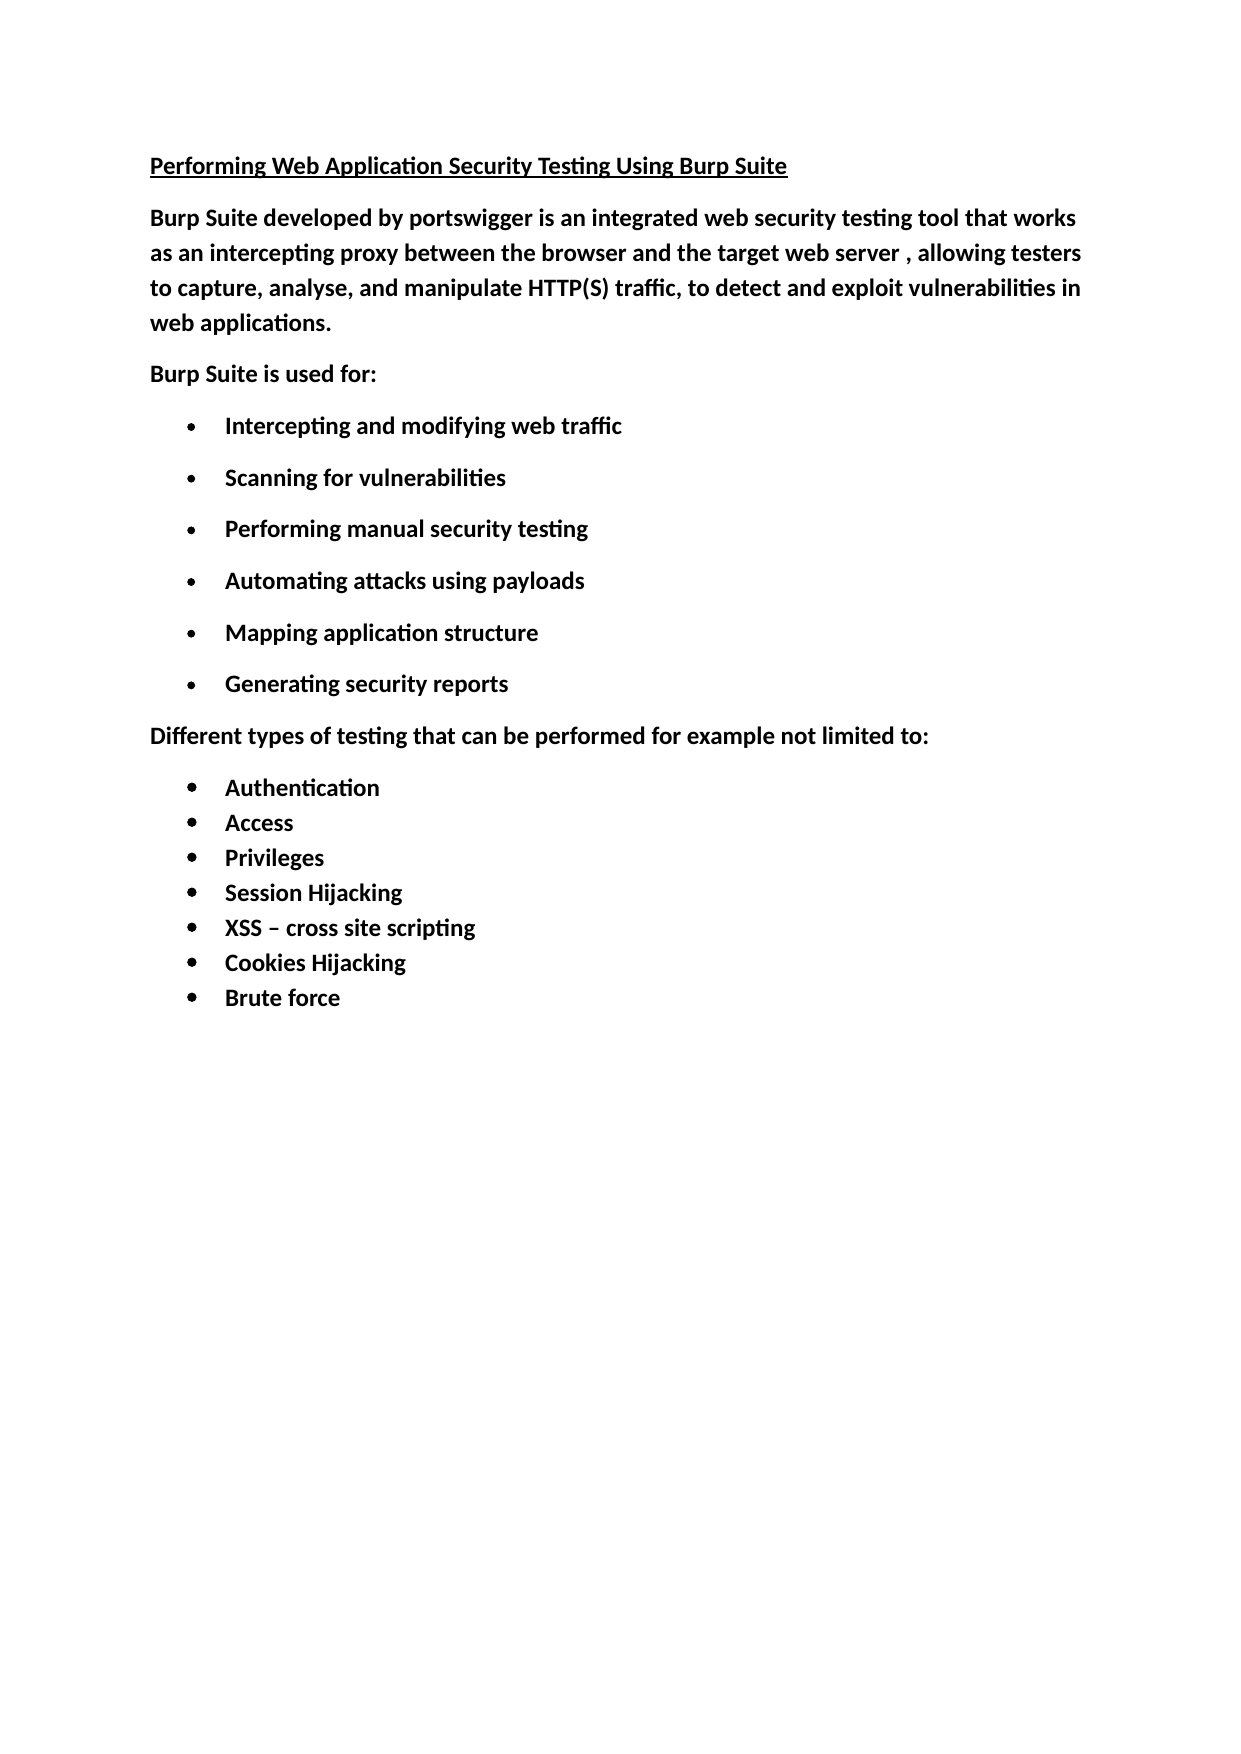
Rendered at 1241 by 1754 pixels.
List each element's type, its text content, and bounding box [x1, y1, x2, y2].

list Brute force [187, 982, 1090, 1012]
list Session Hijacking [187, 877, 1090, 907]
list Intercepting and modifying web traffic [187, 410, 1090, 441]
list Automating attacks using payloads [187, 565, 1090, 596]
list Access [187, 807, 1090, 837]
text Burp Suite is used for: [150, 358, 1090, 389]
list Performing manual security testing [187, 513, 1090, 544]
list XSS – cross site scripting [187, 912, 1090, 942]
text Different types of testing that can be performed for example not limited to: [150, 720, 1090, 751]
text Burp Suite developed by portswigger is an integrated web security testing tool that works as an intercepting proxy between the browser and the target web server , allowing testers to capture, analyse, and manipulate HTTP(S) traffic, to detect and exploit vulnerabilities in web applications. [150, 202, 1090, 337]
list Privileges [187, 842, 1090, 872]
list Mapping application structure [187, 617, 1090, 647]
list Authentication [187, 772, 1090, 802]
list Generating security reports [187, 668, 1090, 699]
list Scanning for vulnerabilities [187, 462, 1090, 492]
list Cookies Hijacking [187, 947, 1090, 977]
text Performing Web Application Security Testing Using Burp Suite [150, 150, 1090, 181]
